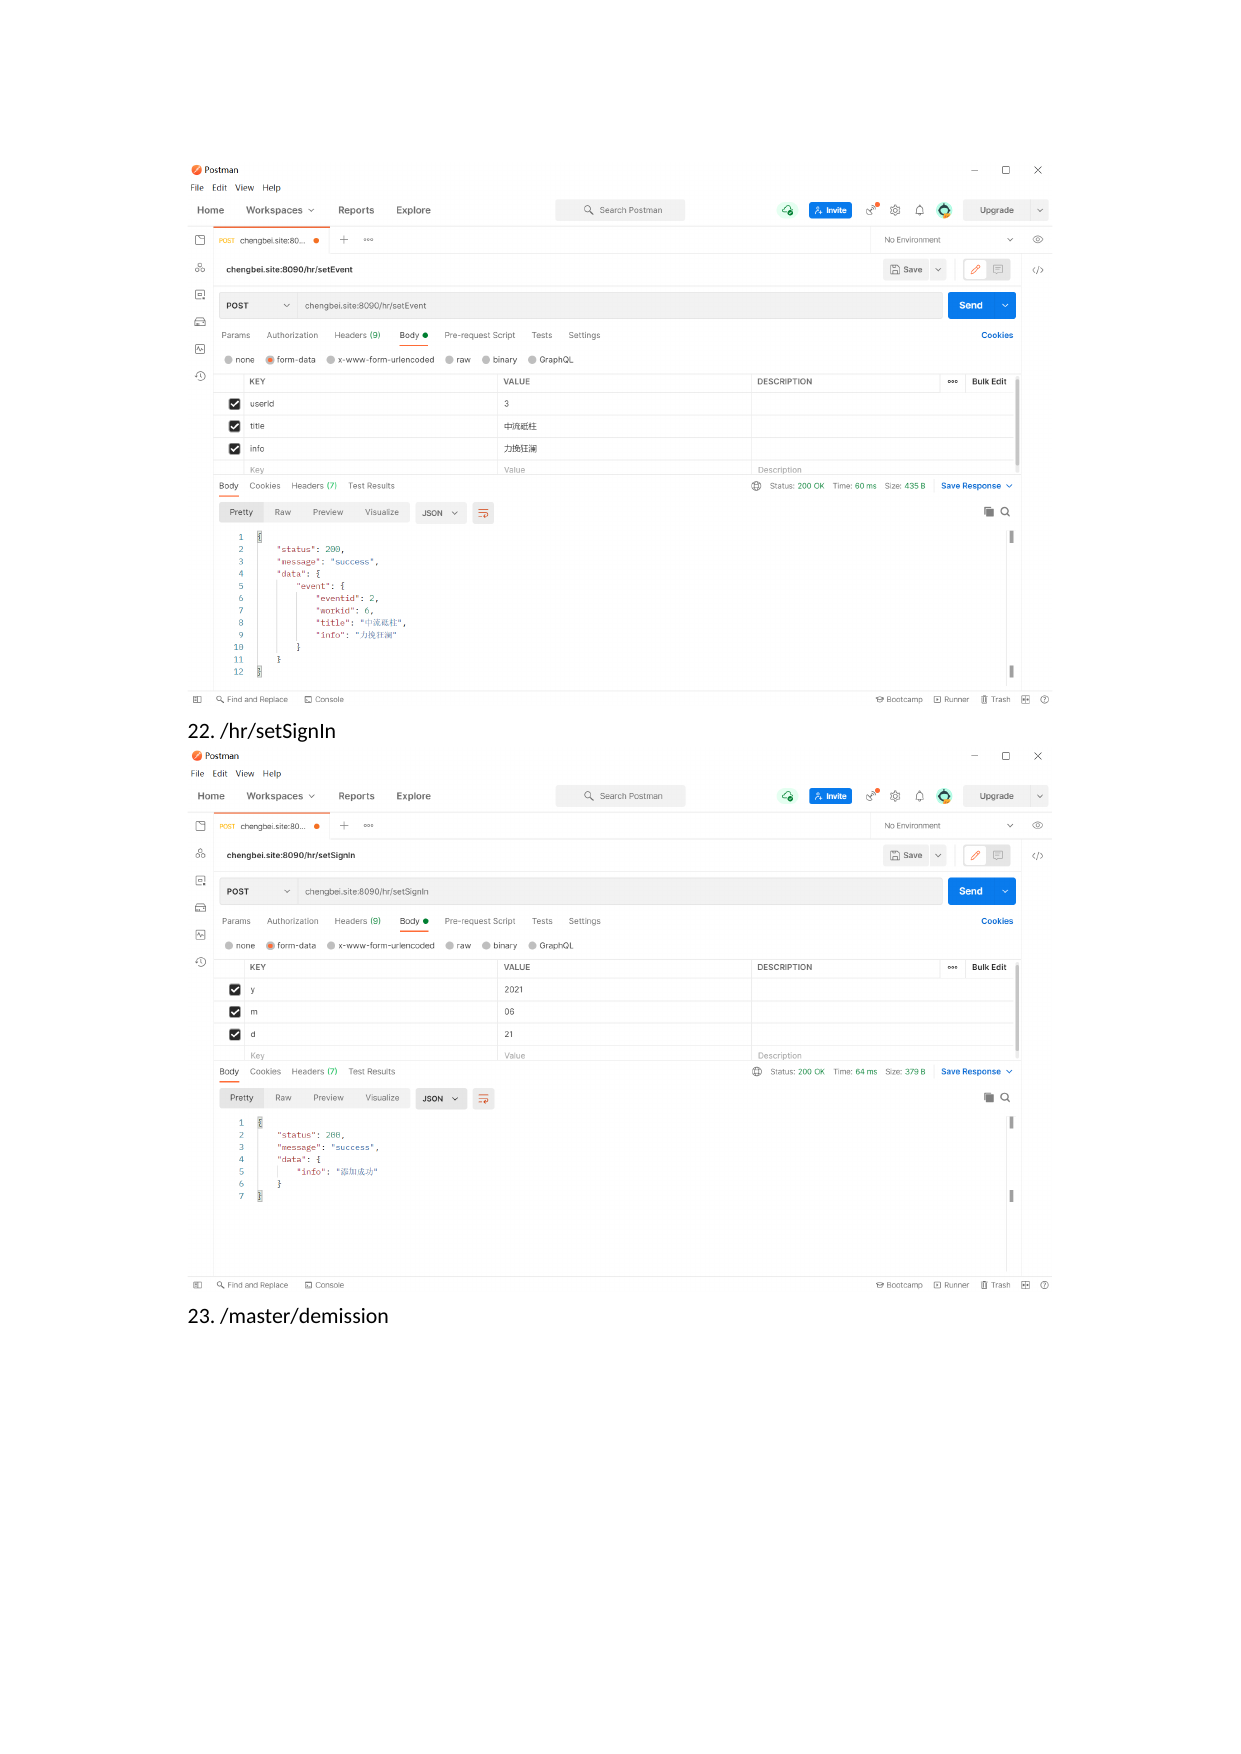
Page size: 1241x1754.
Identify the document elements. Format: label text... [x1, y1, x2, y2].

list /master/demission [187, 1299, 1053, 1332]
list /hr/setSignIn [187, 714, 1053, 747]
picture [187, 747, 1052, 1292]
picture [187, 162, 1053, 706]
